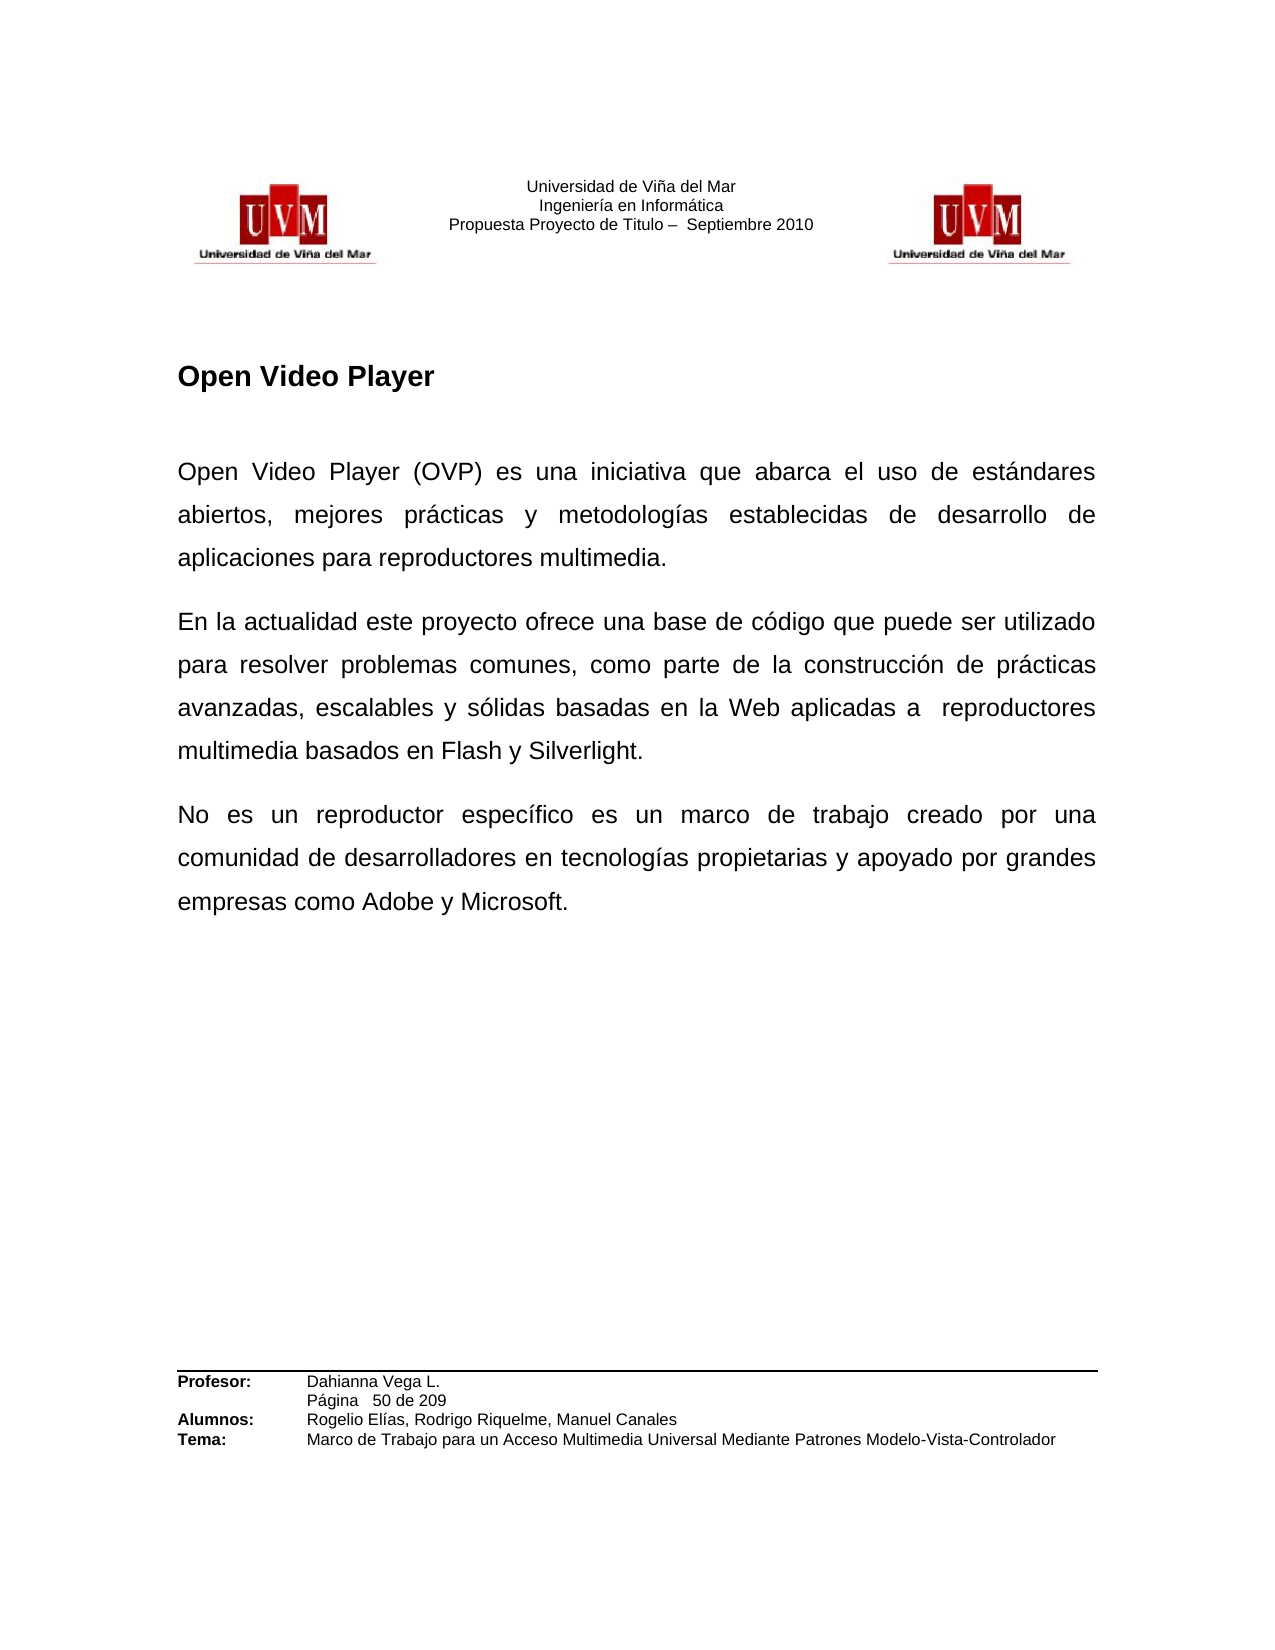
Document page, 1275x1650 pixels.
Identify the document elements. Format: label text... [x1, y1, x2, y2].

picture [871, 176, 1084, 267]
text En la actualidad este proyecto ofrece una base de código que puede ser utilizado para resolver problemas comunes, como parte de la construcción de prácticas avanzadas, escalables y sólidas basadas en la Web aplicadas a reproductores multimedia basados en Flash y Silverlight. [177, 607, 1098, 765]
text No es un reproductor específico es un marco de trabajo creado por una comunidad de desarrolladores en tecnologías propietarias y apoyado por grandes empresas como Adobe y Microsoft. [177, 800, 1098, 915]
subtitle Open Video Player [177, 359, 1098, 392]
picture [177, 176, 390, 267]
text Open Video Player (OVP) es una iniciativa que abarca el uso de estándares abiertos, mejores prácticas y metodologías establecidas de desarrollo de aplicaciones para reproductores multimedia. [177, 457, 1098, 572]
